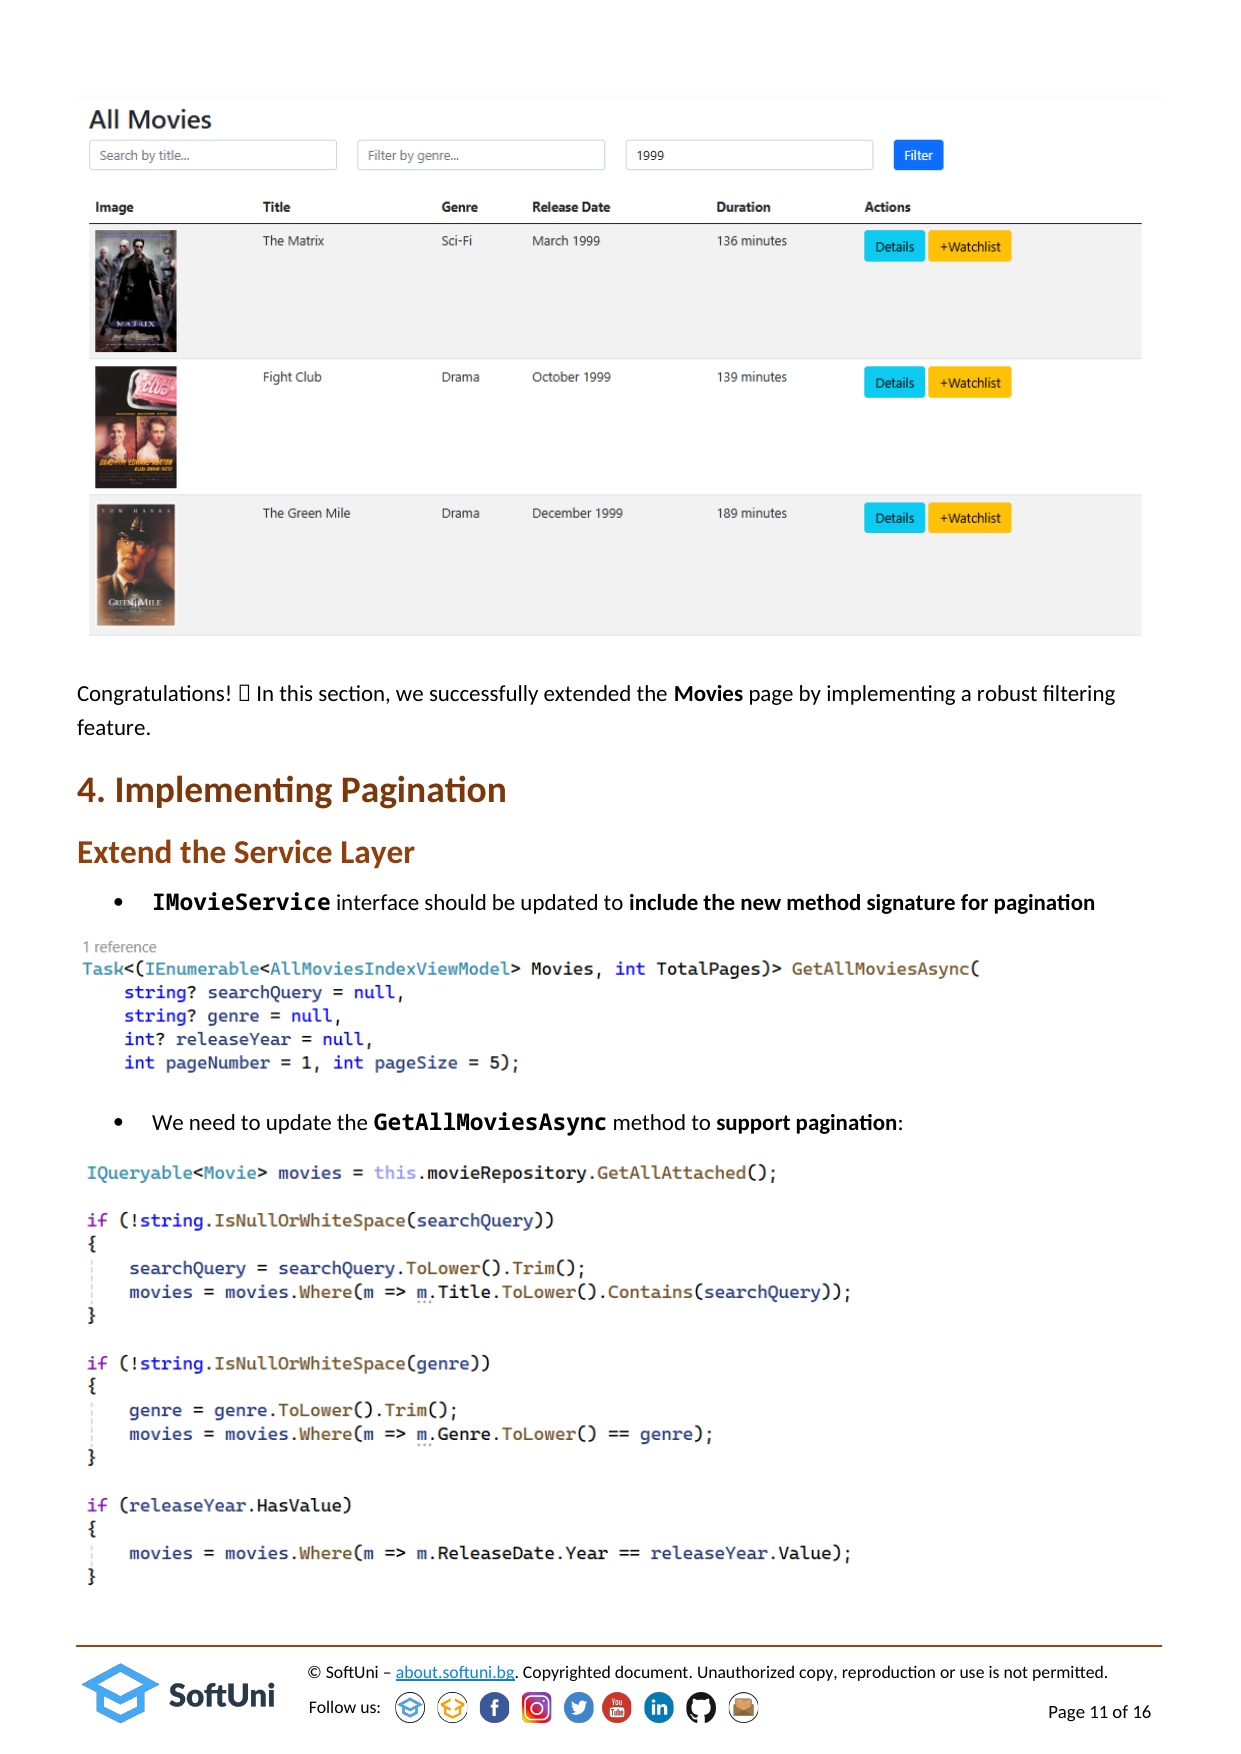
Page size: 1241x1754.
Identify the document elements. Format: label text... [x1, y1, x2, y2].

picture [76, 1154, 871, 1611]
picture [564, 1692, 594, 1723]
picture [76, 95, 1164, 661]
picture [437, 1692, 468, 1723]
picture [658, 1705, 667, 1714]
picture [644, 1714, 653, 1723]
text Congratulations! 🎉 In this section, we successfully extended the Movies page by implementing a robust filtering feature. [77, 677, 1163, 741]
picture [76, 934, 1000, 1090]
picture [644, 1692, 653, 1701]
picture [686, 1692, 716, 1723]
picture [665, 1714, 674, 1723]
picture [75, 1658, 281, 1729]
picture [395, 1692, 425, 1723]
picture [602, 1692, 632, 1723]
picture [479, 1692, 510, 1723]
list IMovieService interface should be updated to include the new method signature for pagination [114, 886, 1163, 917]
picture [522, 1692, 552, 1723]
list We need to update the GetAllMoviesAsync method to support pagination: [114, 1106, 1163, 1138]
subtitle Implementing Pagination [77, 766, 1163, 812]
picture [665, 1692, 674, 1701]
picture [728, 1692, 759, 1723]
subtitle Extend the Service Layer [77, 831, 1163, 872]
